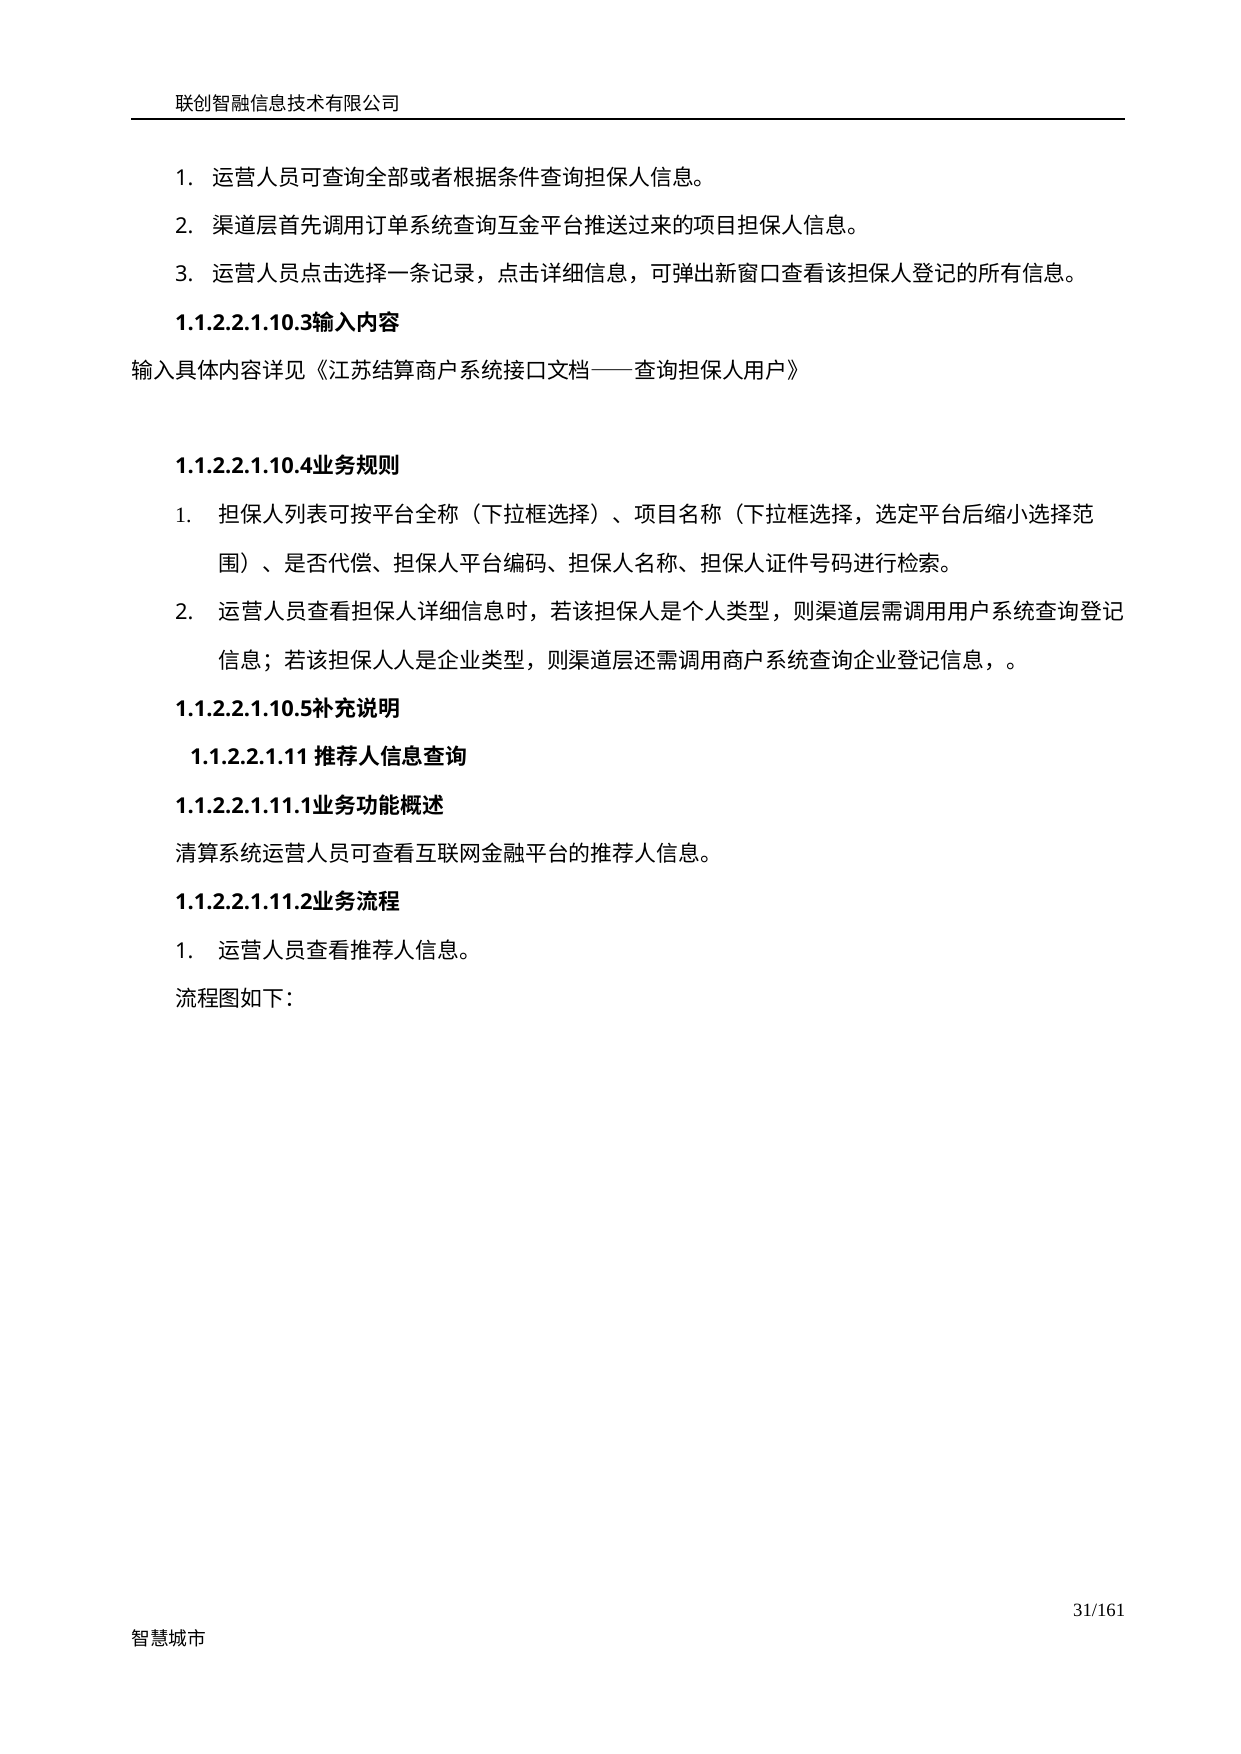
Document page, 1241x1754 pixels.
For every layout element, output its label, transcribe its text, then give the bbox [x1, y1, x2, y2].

subtitle 业务规则 [131, 448, 1125, 481]
text 流程图如下： [175, 981, 1125, 1013]
list 运营人员查看担保人详细信息时，若该担保人是个人类型，则渠道层需调用用户系统查询登记信息；若该担保人人是企业类型，则渠道层还需调用商户系统查询企业登记信息，。 [175, 594, 1125, 675]
list 运营人员可查询全部或者根据条件查询担保人信息。 [175, 159, 1125, 192]
list 运营人员点击选择一条记录，点击详细信息，可弹出新窗口查看该担保人登记的所有信息。 [175, 256, 1125, 288]
subtitle 输入内容 [131, 304, 1125, 337]
text 清算系统运营人员可查看互联网金融平台的推荐人信息。 [131, 836, 1125, 868]
text 输入具体内容详见《江苏结算商户系统接口文档——查询担保人用户》 [131, 352, 1125, 385]
list 担保人列表可按平台全称（下拉框选择）、项目名称（下拉框选择，选定平台后缩小选择范围）、是否代偿、担保人平台编码、担保人名称、担保人证件号码进行检索。 [175, 497, 1125, 578]
subtitle 补充说明 [131, 691, 1125, 723]
list 渠道层首先调用订单系统查询互金平台推送过来的项目担保人信息。 [175, 207, 1125, 240]
subtitle 业务功能概述 [131, 787, 1125, 820]
list 运营人员查看推荐人信息。 [175, 932, 1125, 965]
subtitle 推荐人信息查询 [146, 739, 1103, 772]
subtitle 业务流程 [131, 884, 1125, 917]
